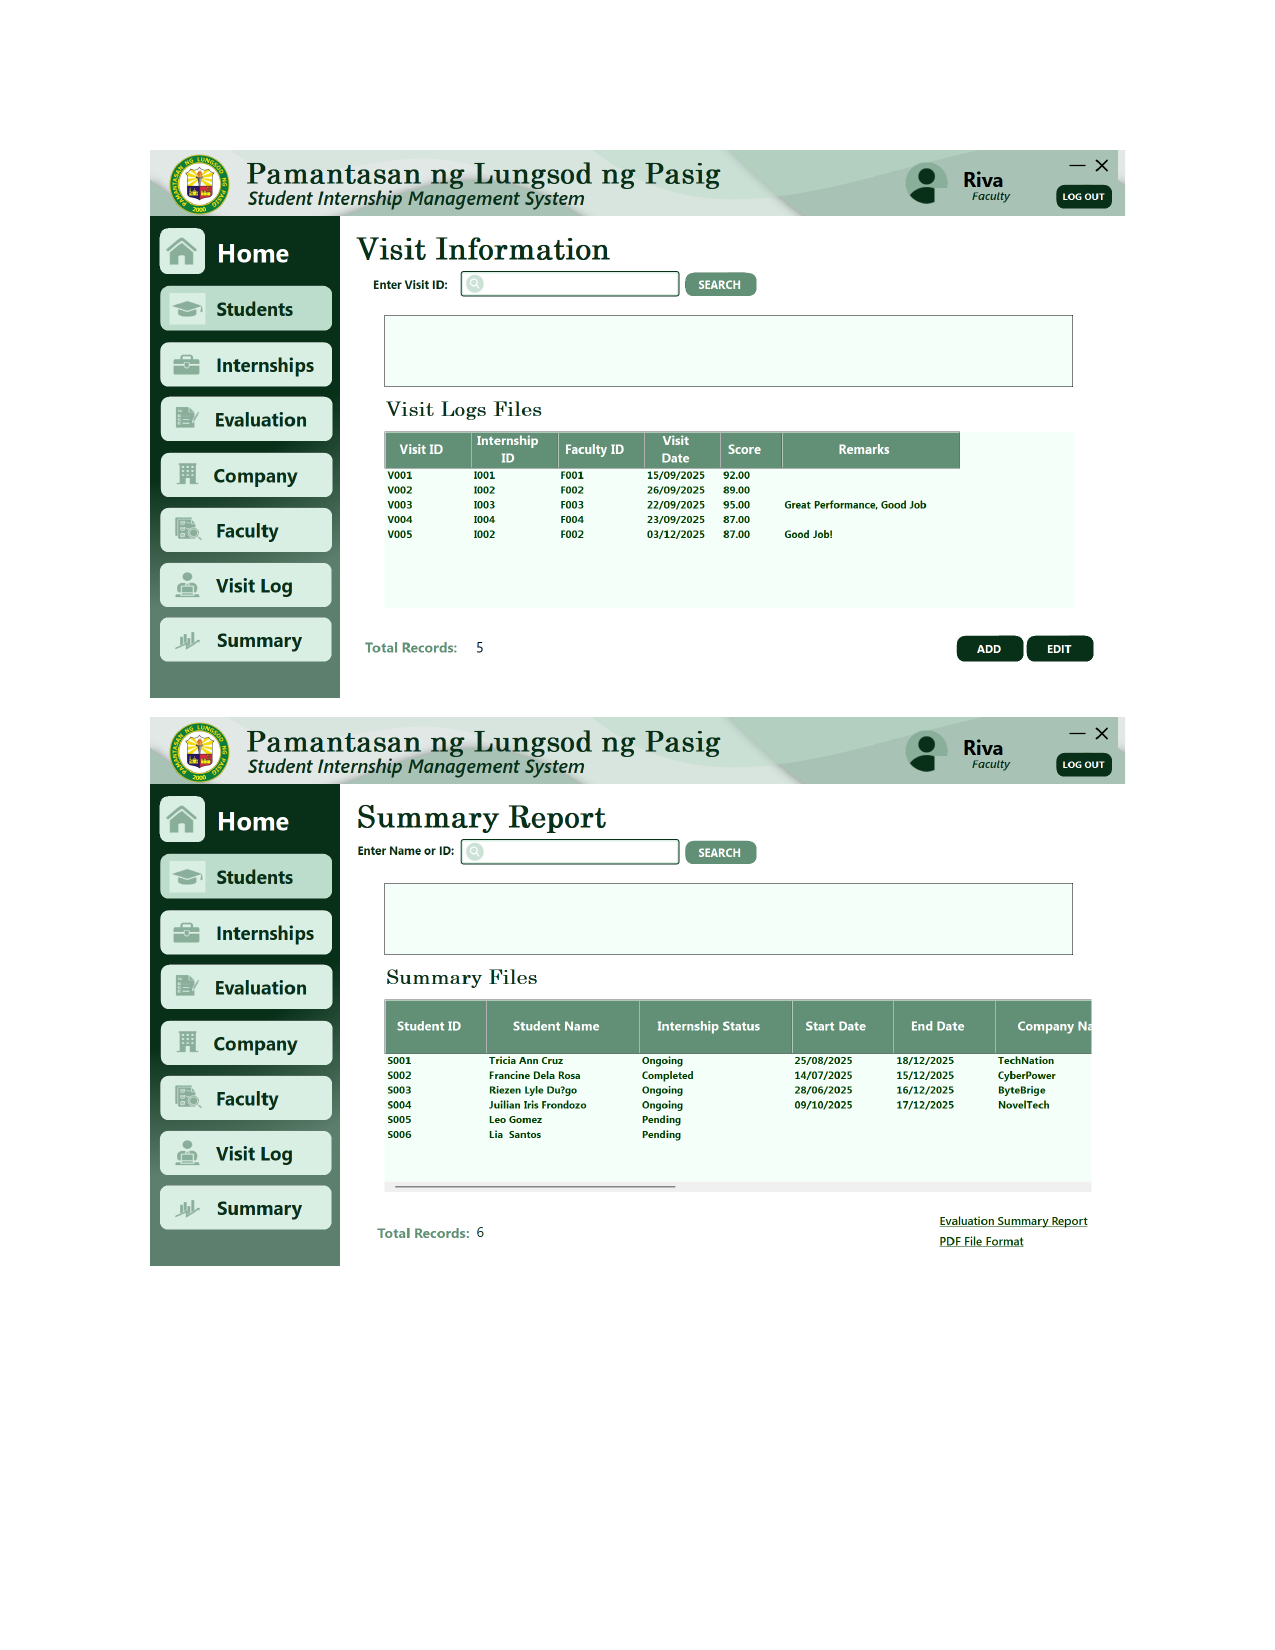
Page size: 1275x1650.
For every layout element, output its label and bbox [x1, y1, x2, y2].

picture [150, 150, 1125, 698]
picture [150, 717, 1125, 1266]
